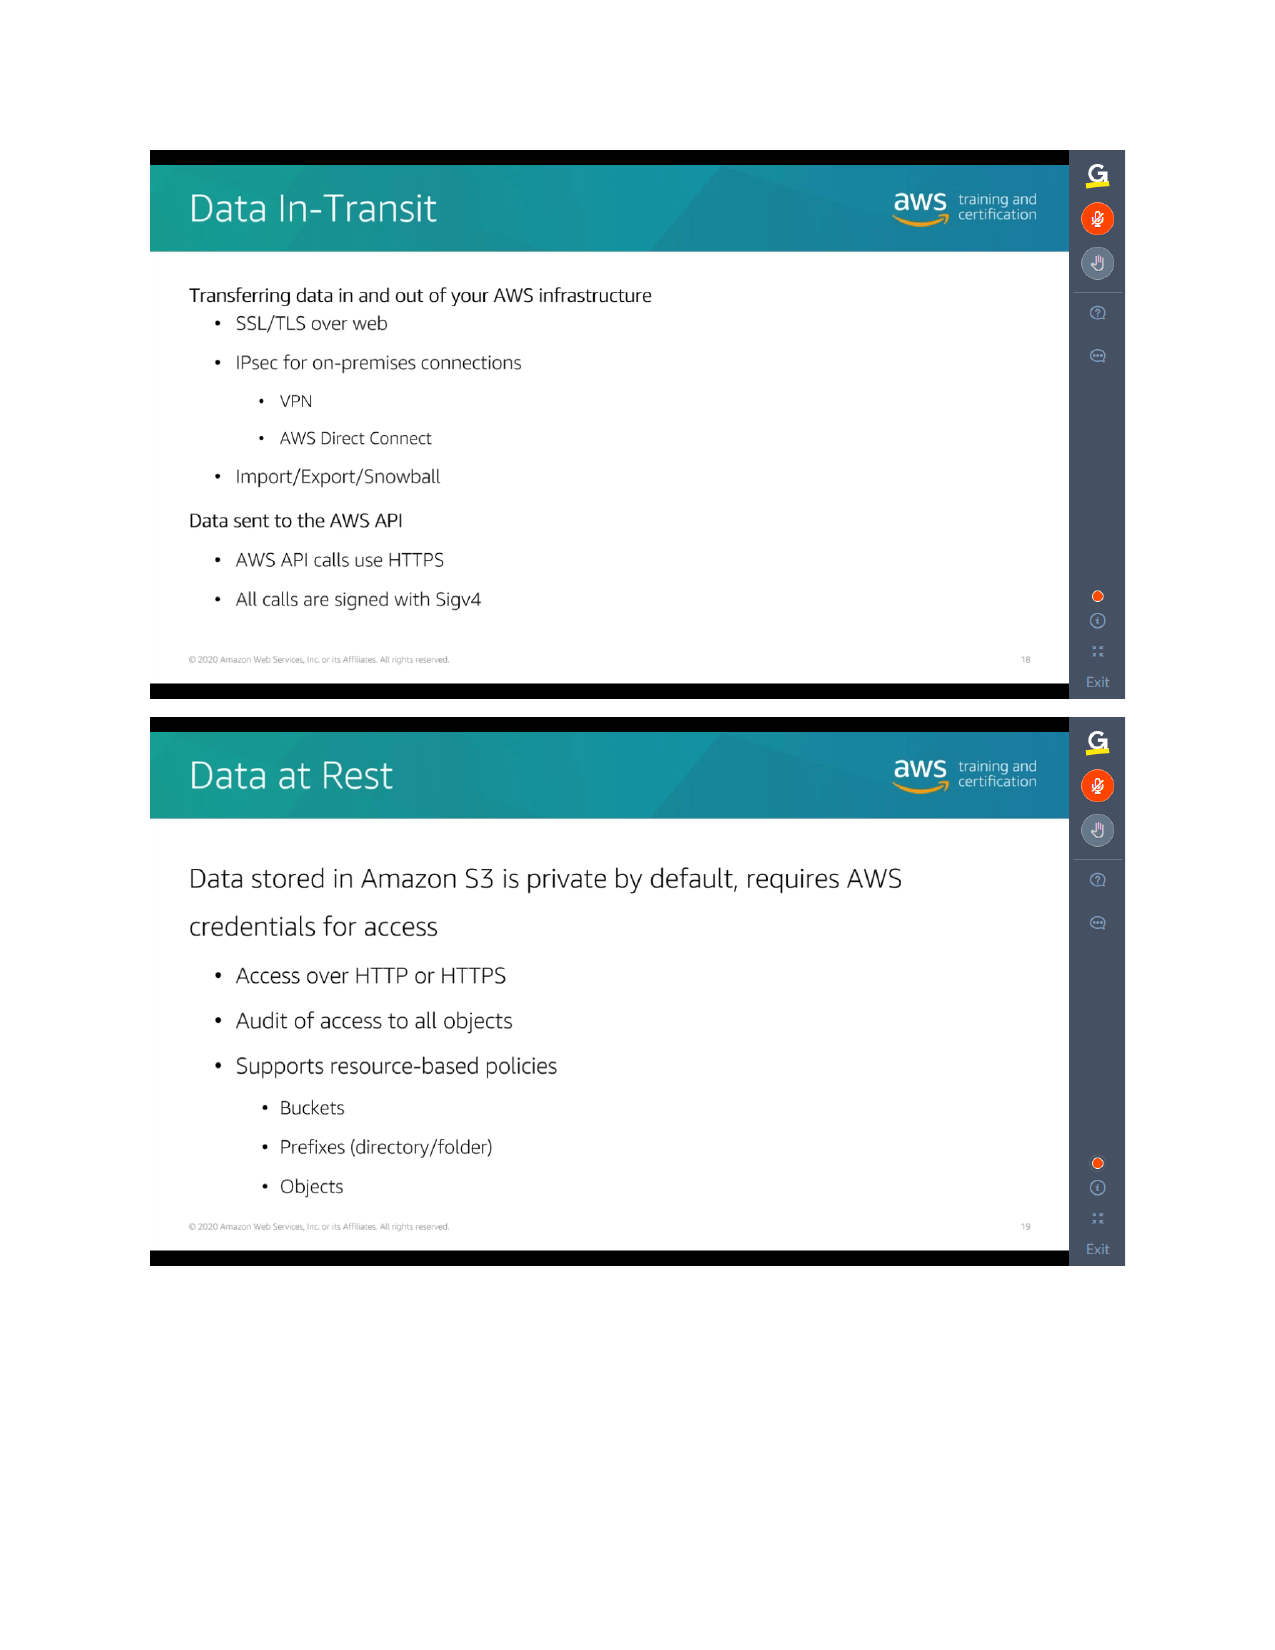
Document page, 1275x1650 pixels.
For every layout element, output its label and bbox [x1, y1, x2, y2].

picture [150, 717, 1125, 1266]
picture [150, 150, 1125, 699]
